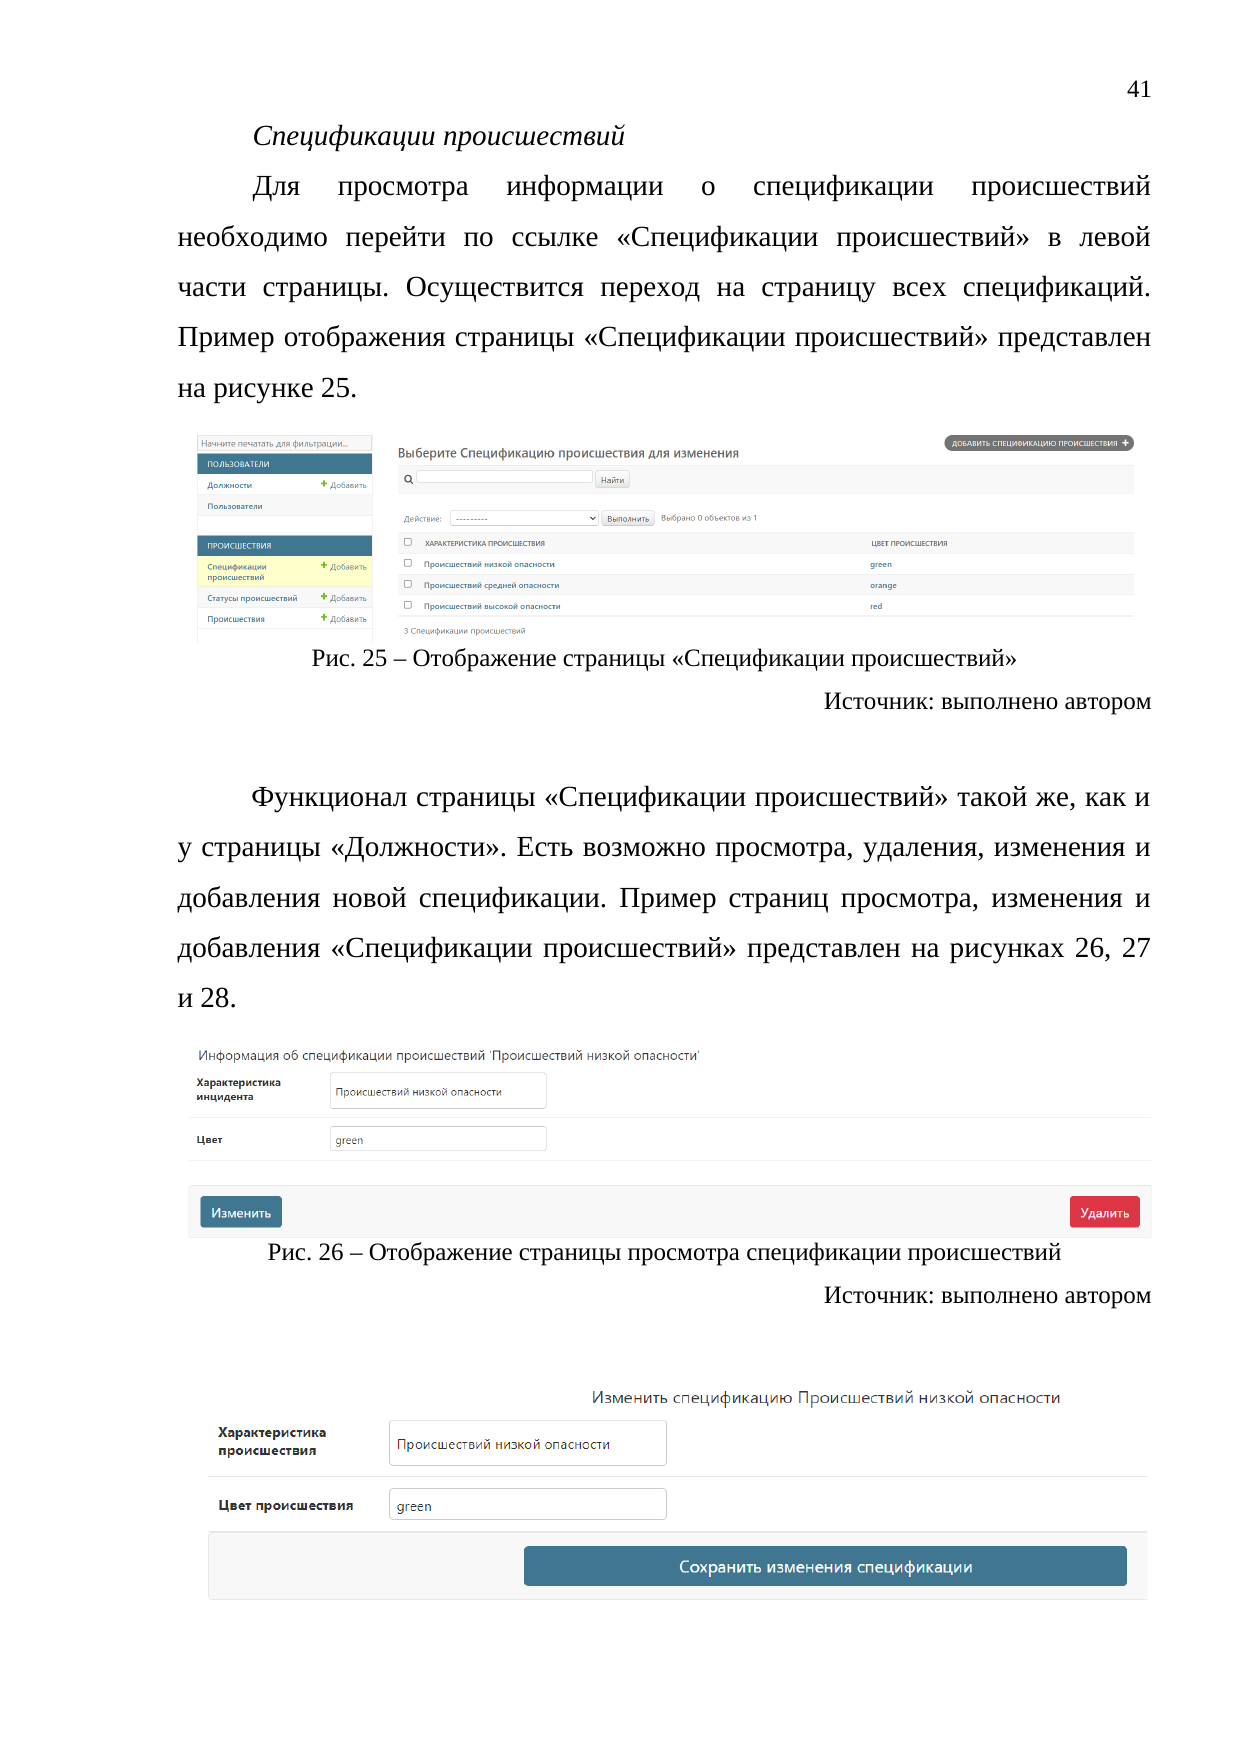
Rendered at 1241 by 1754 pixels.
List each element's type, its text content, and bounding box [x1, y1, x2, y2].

text Источник: выполнено автором [177, 686, 1152, 714]
text Спецификации происшествий [177, 118, 1152, 152]
picture [193, 432, 1136, 643]
picture [181, 1366, 1148, 1609]
text Функционал страницы «Спецификации происшествий» такой же, как и у страницы «Должности». Есть возможно просмотра, удаления, изменения и добавления новой спецификации. Пример страниц просмотра, изменения и добавления «Спецификации происшествий» представлен на рисунках 26, 27 и 28. [177, 779, 1152, 1014]
text Рис. 26 – Отображение страницы просмотра спецификации происшествий [177, 1238, 1152, 1266]
picture [177, 1030, 1152, 1238]
text Для просмотра информации о спецификации происшествий необходимо перейти по ссылке «Спецификации происшествий» в левой части страницы. Осуществится переход на страницу всех спецификаций. Пример отображения страницы «Спецификации происшествий» представлен на рисунке 25. [177, 168, 1152, 403]
text Рис. 25 – Отображение страницы «Спецификации происшествий» [177, 643, 1152, 671]
text Источник: выполнено автором [177, 1280, 1152, 1309]
